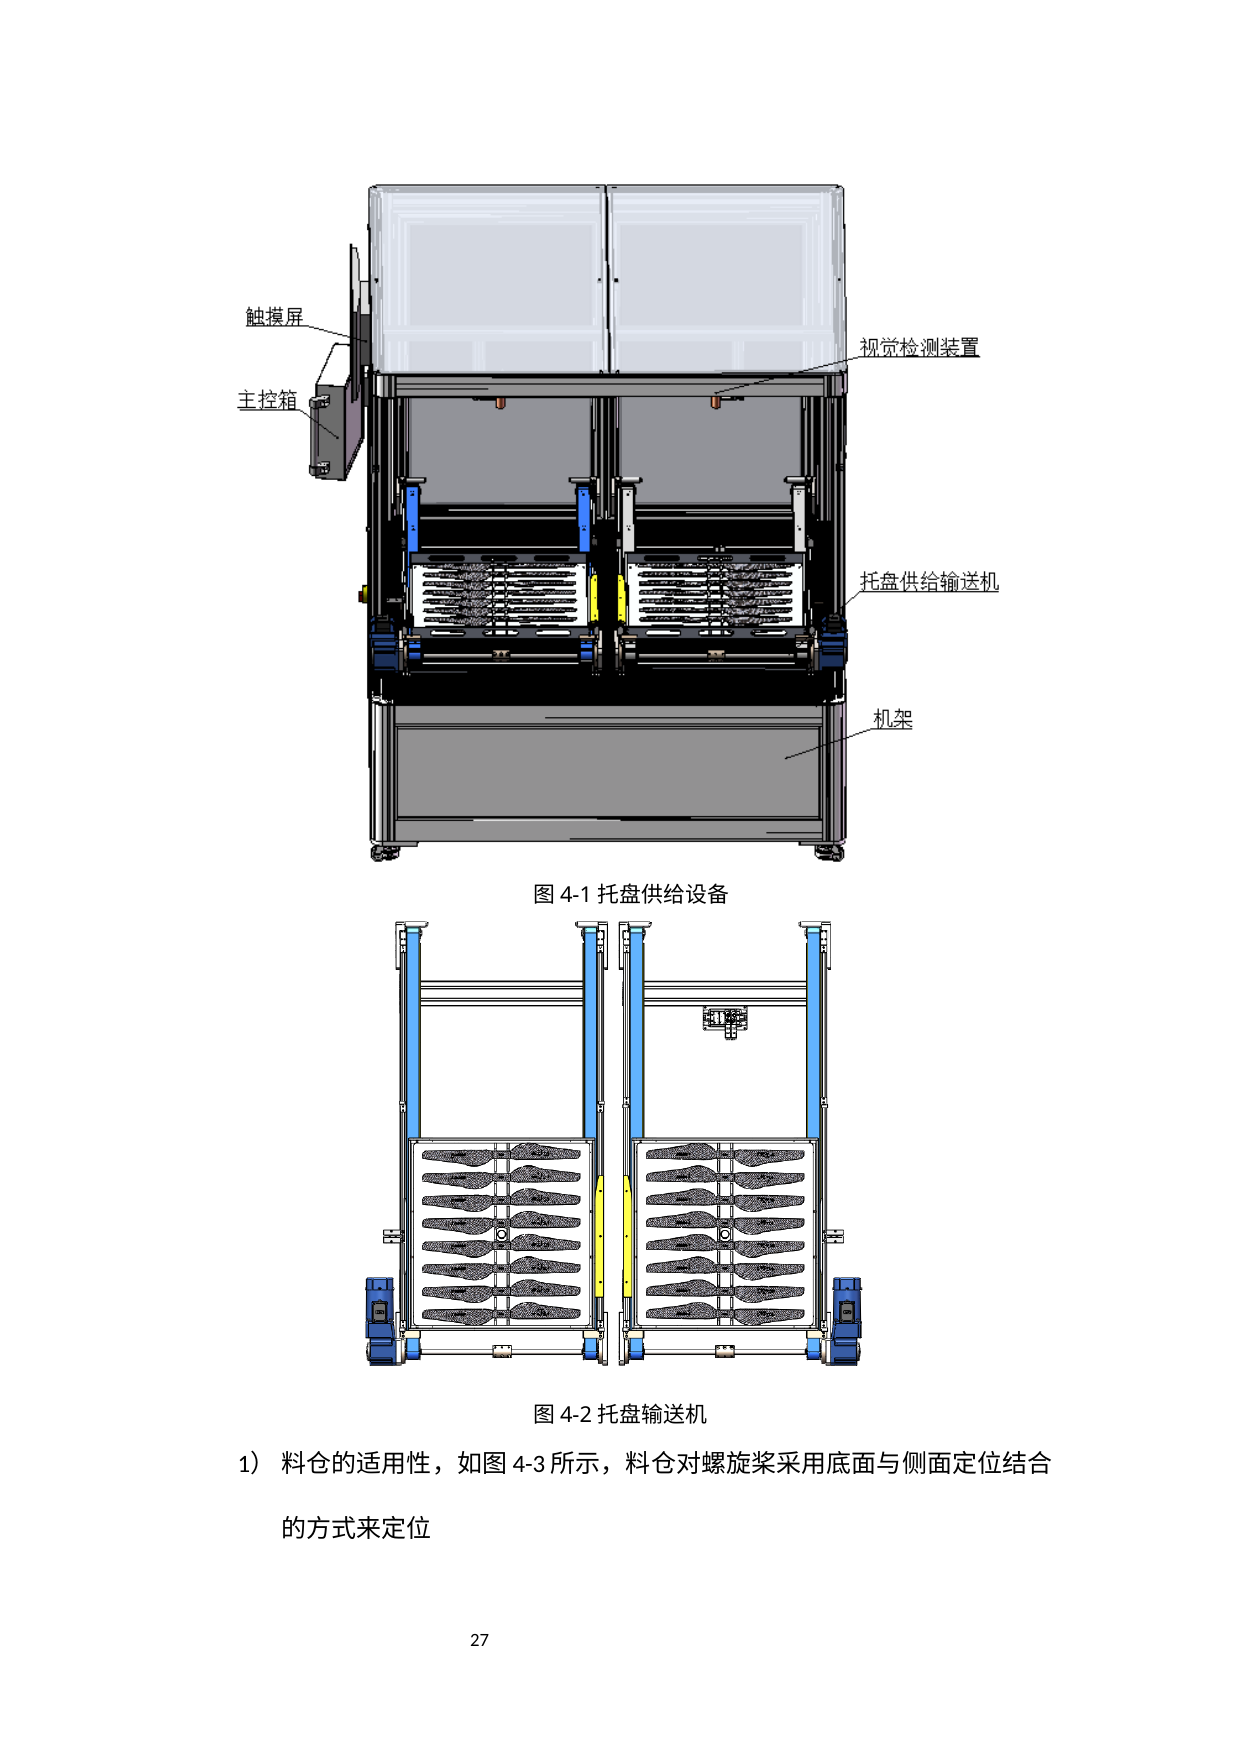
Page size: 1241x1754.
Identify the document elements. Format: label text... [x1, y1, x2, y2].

text 图4-1 托盘供给设备 [209, 877, 1053, 909]
list 料仓的适用性，如图4-3所示，料仓对螺旋桨采用底面与侧面定位结合的方式来定位 [237, 1429, 1053, 1559]
text 图4-2 托盘输送机 [187, 1397, 1053, 1429]
picture [231, 162, 1010, 873]
picture [361, 909, 879, 1385]
